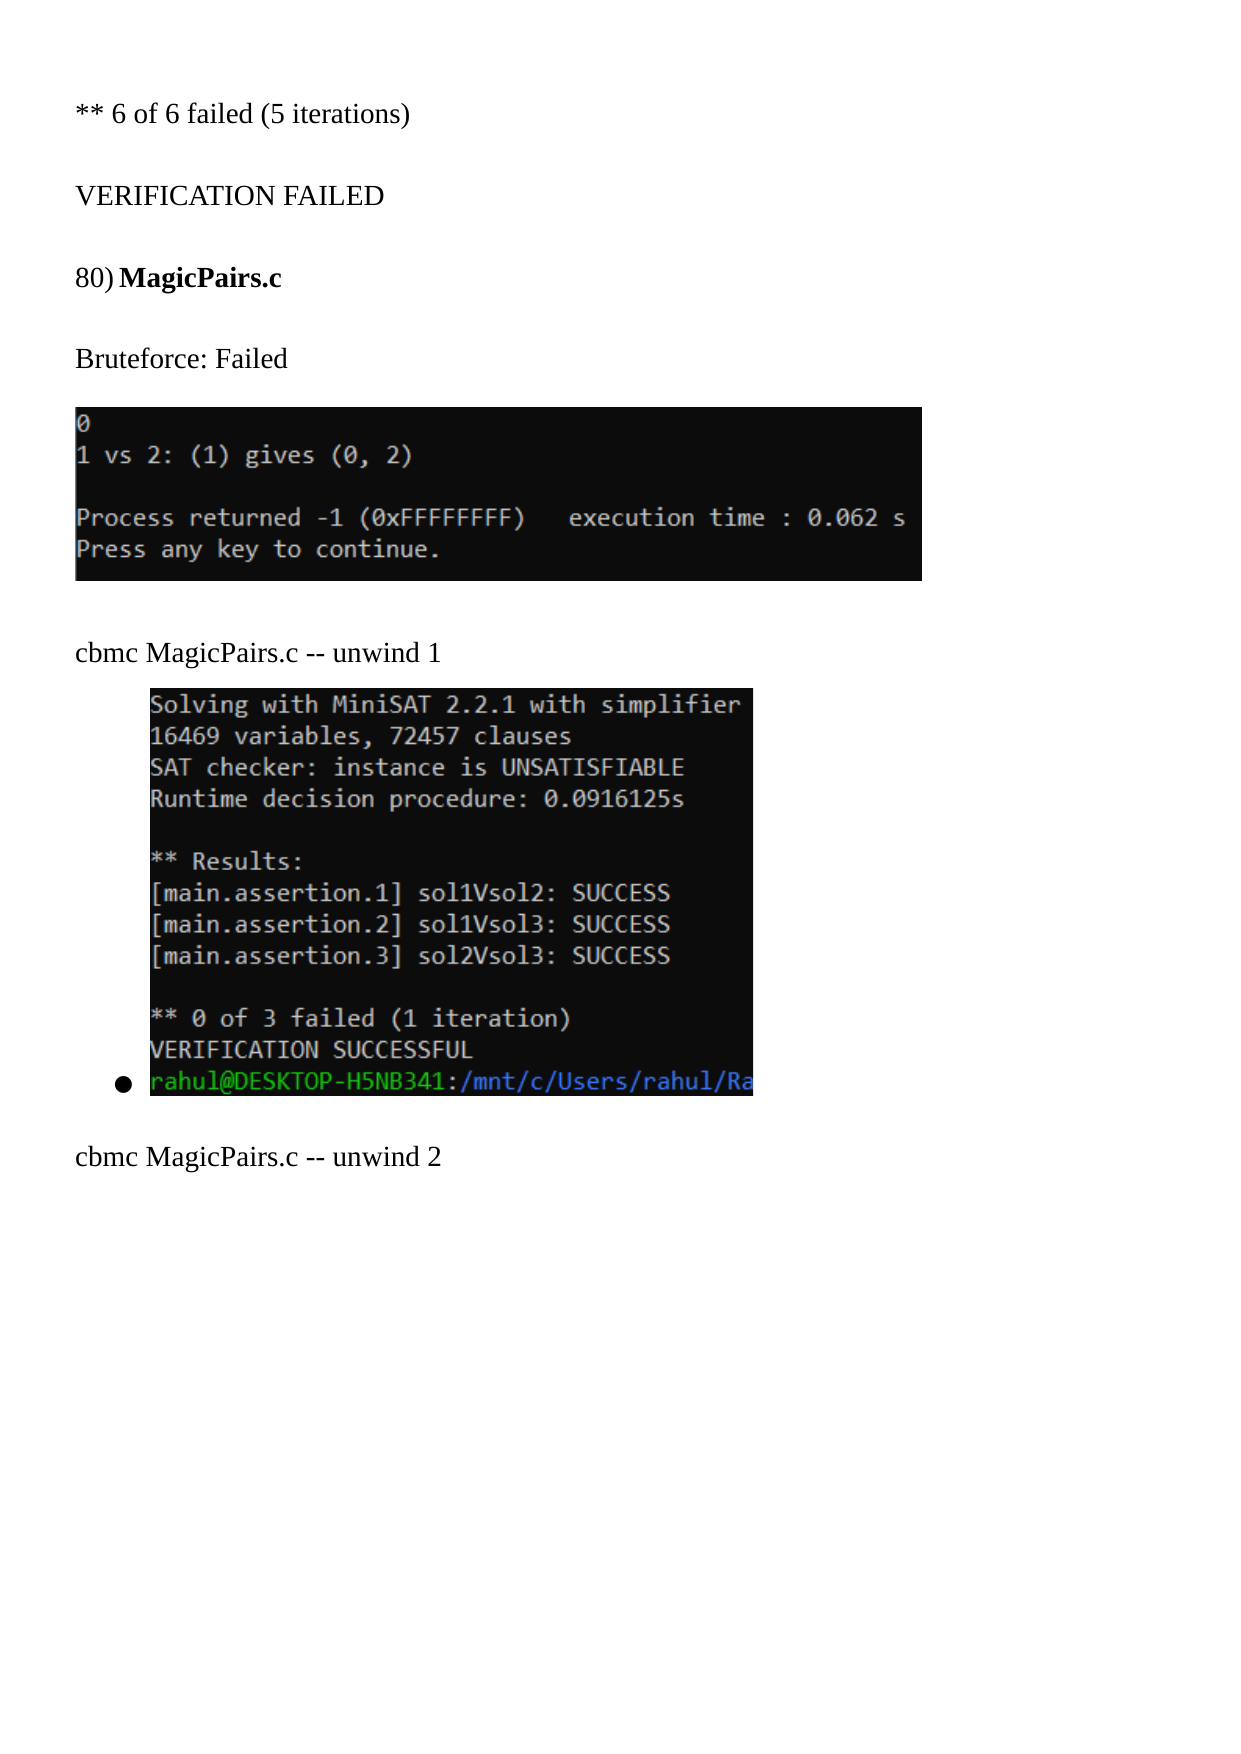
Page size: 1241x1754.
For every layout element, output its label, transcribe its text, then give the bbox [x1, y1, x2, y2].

text ** 6 of 6 failed (5 iterations) [75, 81, 1165, 146]
text VERIFICATION FAILED [75, 162, 1165, 227]
picture [150, 688, 754, 1096]
list cbmc MagicPairs.c -- unwind 1 [75, 619, 1165, 684]
text Bruteforce: Failed [75, 326, 1165, 391]
text cbmc MagicPairs.c -- unwind 2 [75, 1123, 1165, 1188]
text 80) MagicPairs.c [75, 244, 1165, 309]
picture [75, 407, 922, 581]
